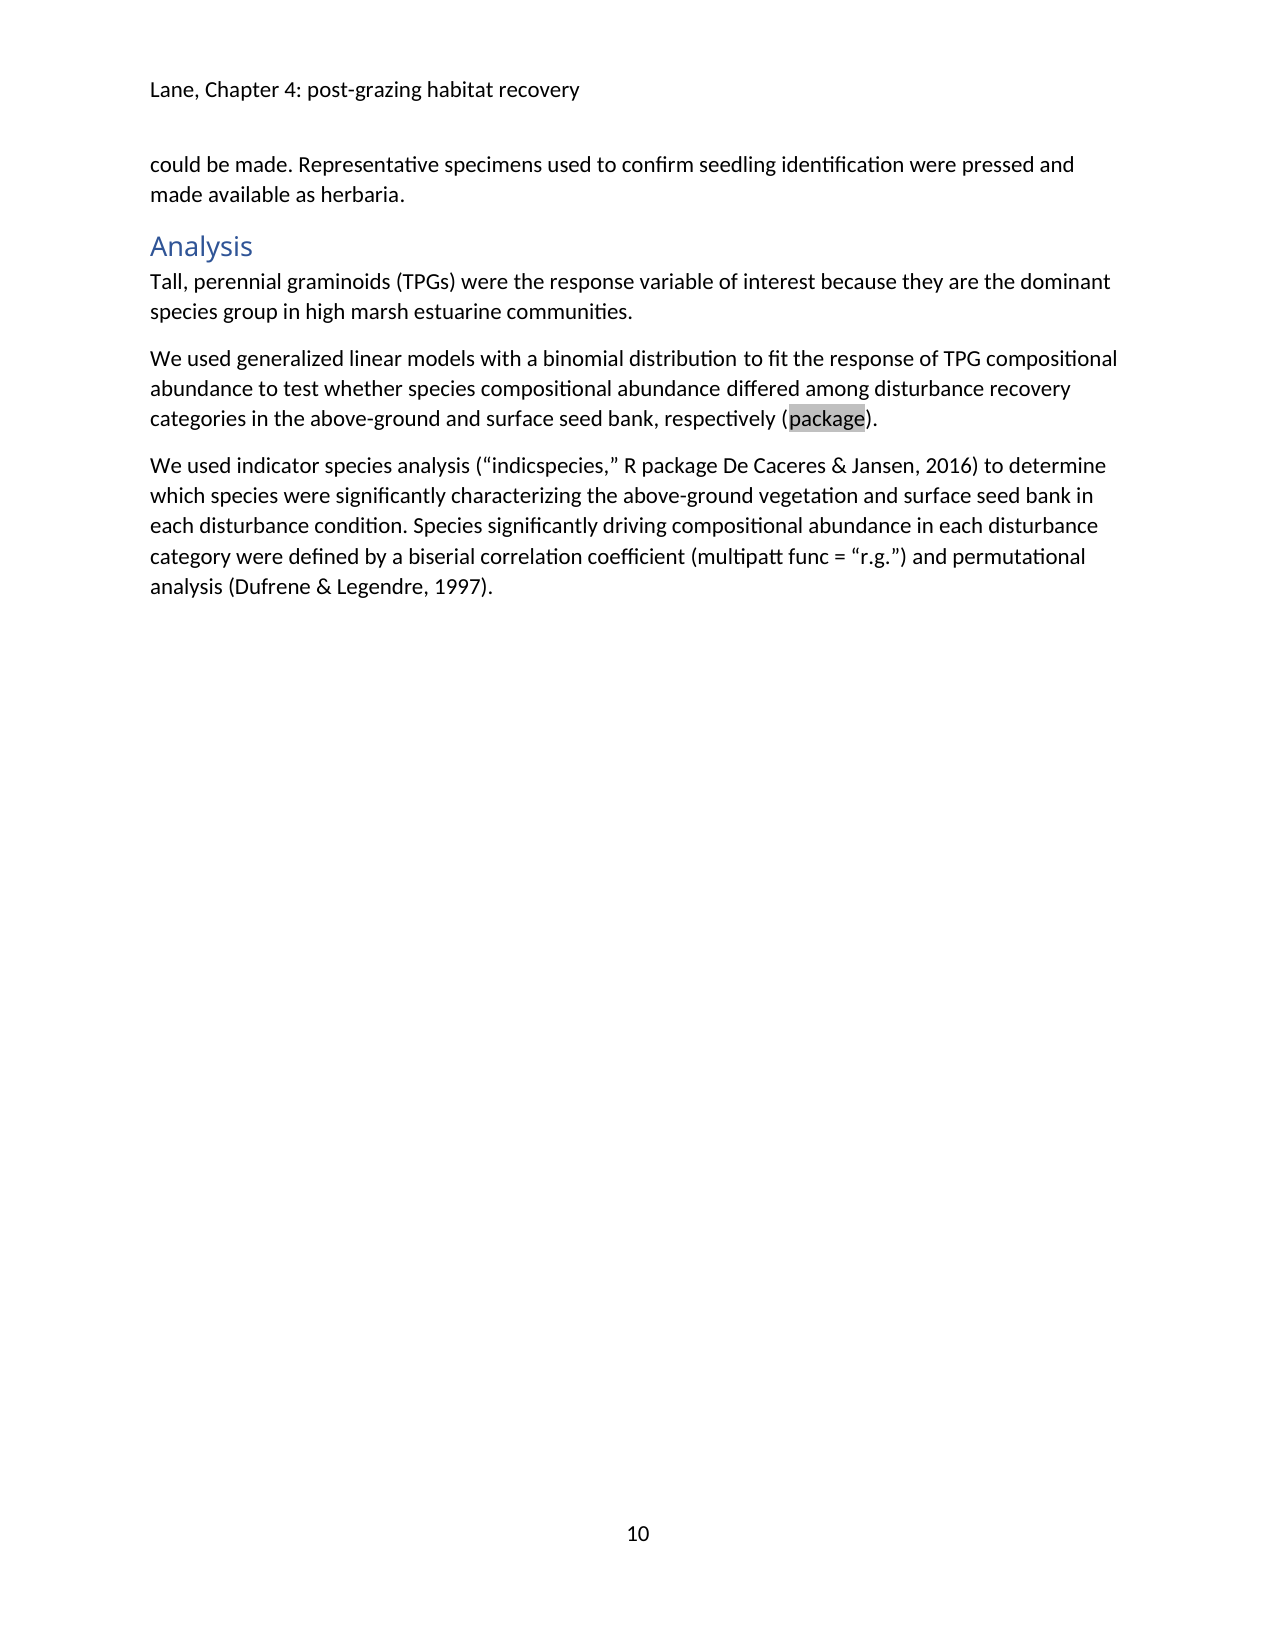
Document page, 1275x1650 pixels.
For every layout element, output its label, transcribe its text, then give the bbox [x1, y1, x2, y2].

text We used indicator species analysis (“indicspecies,” R package De Caceres & Jansen, 2016) to determine which species were significantly characterizing the above-ground vegetation and surface seed bank in each disturbance condition. Species significantly driving compositional abundance in each disturbance category were defined by a biserial correlation coefficient (multipatt func = “r.g.”) and permutational analysis (Dufrene & Legendre, 1997). [150, 451, 1125, 600]
subtitle Analysis [150, 227, 1125, 264]
text Tall, perennial graminoids (TPGs) were the response variable of interest because they are the dominant species group in high marsh estuarine communities. [150, 267, 1125, 325]
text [150, 150, 1125, 208]
text We used generalized linear models with a binomial distribution to fit the response of TPG compositional abundance to test whether species compositional abundance differed among disturbance recovery categories in the above-ground and surface seed bank, respectively (package). [150, 344, 1125, 432]
